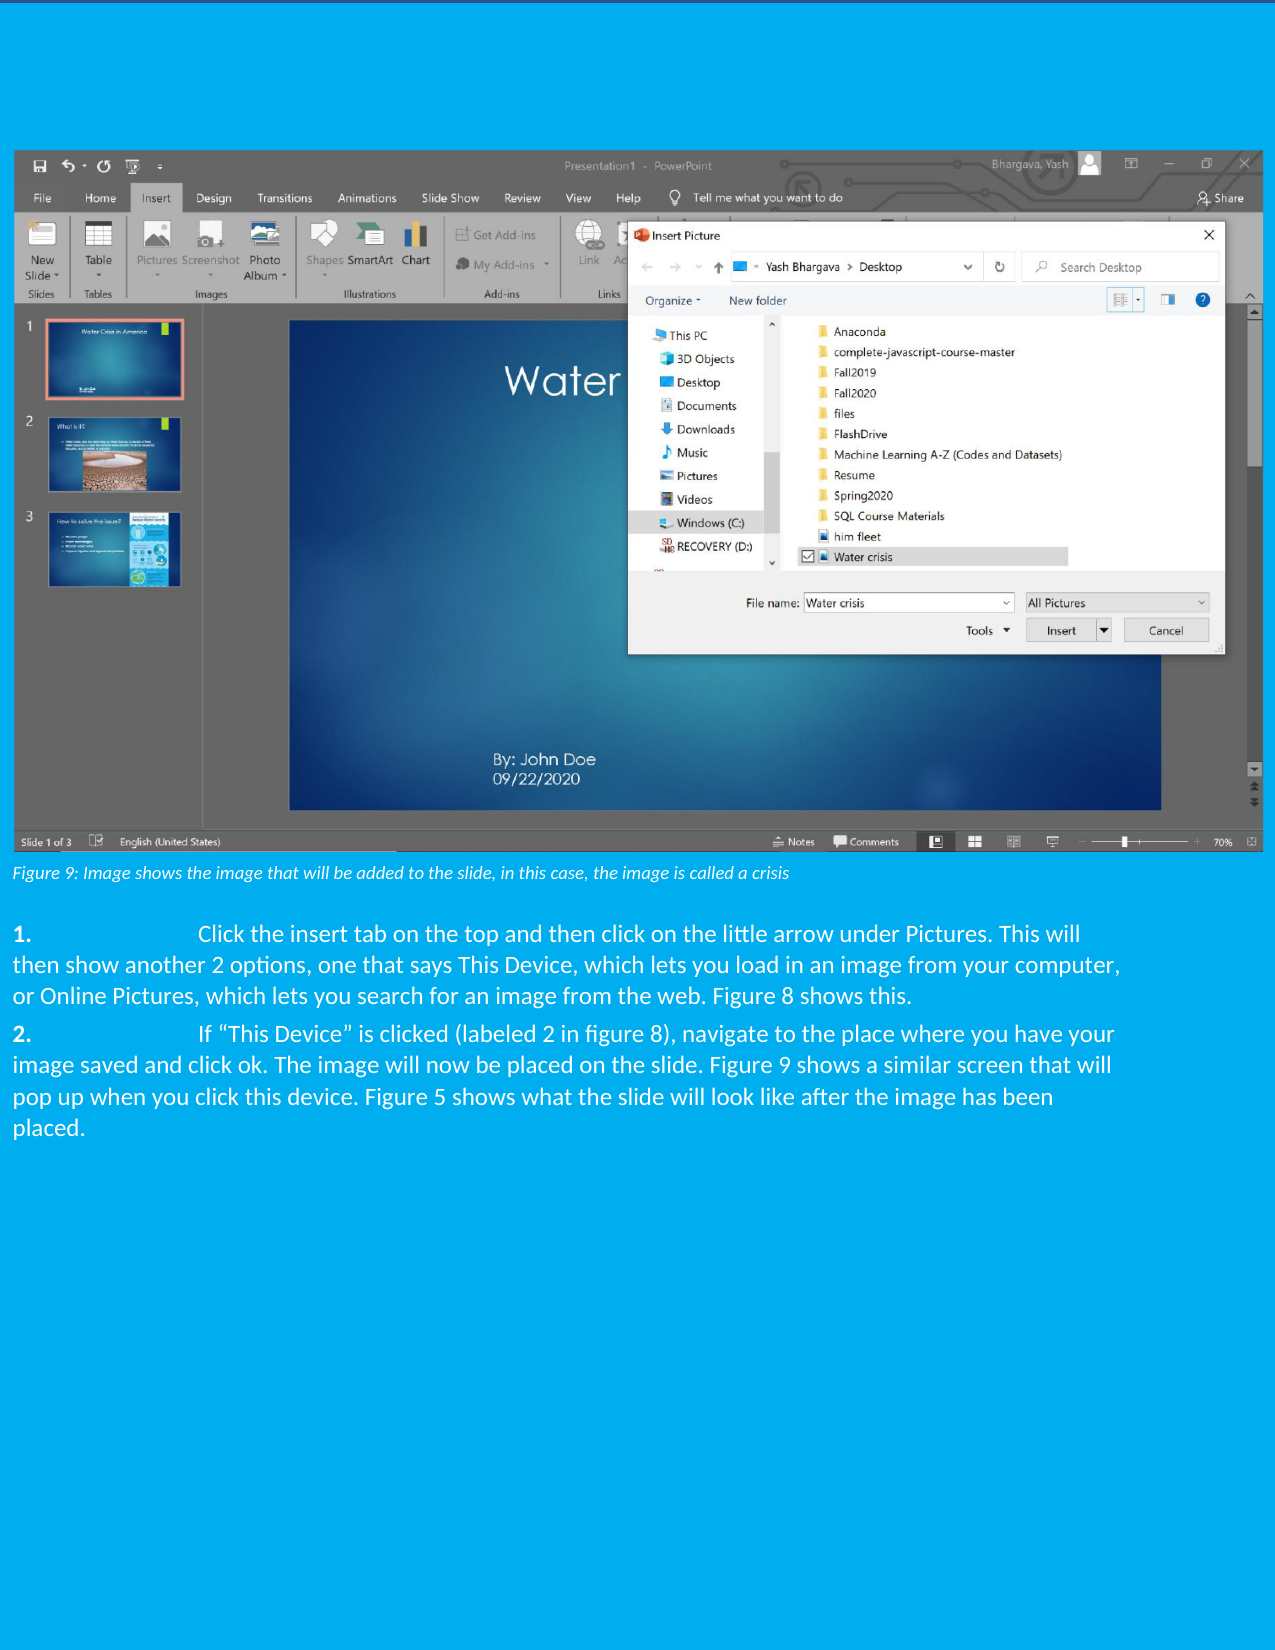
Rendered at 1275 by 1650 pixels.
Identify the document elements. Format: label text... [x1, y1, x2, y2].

list Click the insert tab on the top and then click on the little arrow under Pictures. This will then show another 2 options, one that says This Device, which lets you load in an image from your computer, or Online Pictures, which lets you search for an image from the web. Figure 8 shows this. [12, 918, 1125, 1011]
text Figure 9: Image shows the image that will be added to the slide, in this case, the image is called a crisis [12, 861, 1125, 884]
picture [15, 151, 1262, 851]
list If “This Device” is clicked (labeled 2 in figure 8), navigate to the place where you have your image saved and click ok. The image will now be placed on the slide. Figure 9 shows a similar screen that will pop up when you click this device. Figure 5 shows what the slide will look like after the image has been placed. [12, 1019, 1125, 1142]
